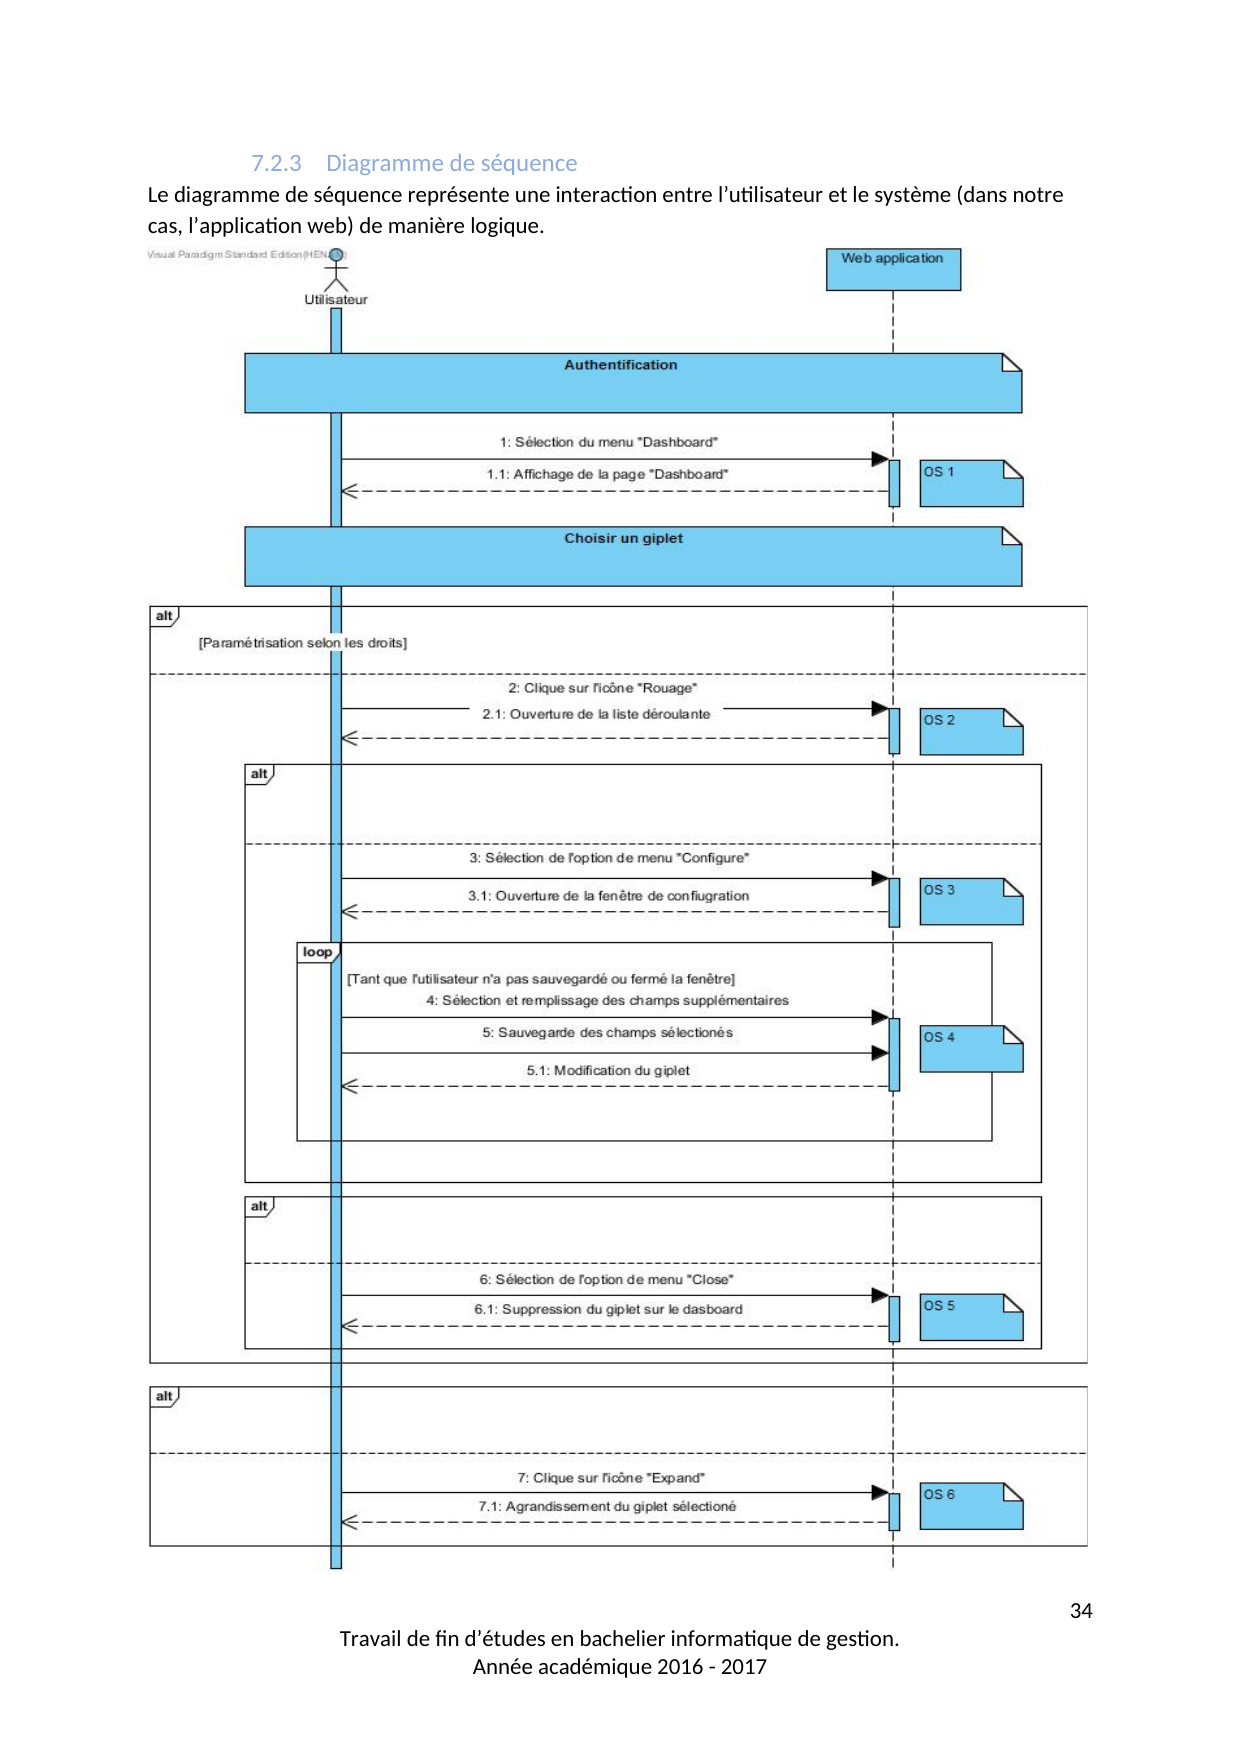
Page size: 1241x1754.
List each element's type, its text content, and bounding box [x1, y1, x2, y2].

text Diagramme de séquence [251, 148, 1093, 178]
picture [147, 246, 1088, 1571]
text Le diagramme de séquence représente une interaction entre l’utilisateur et le système (dans notre cas, l’application web) de manière logique. [148, 181, 1093, 239]
